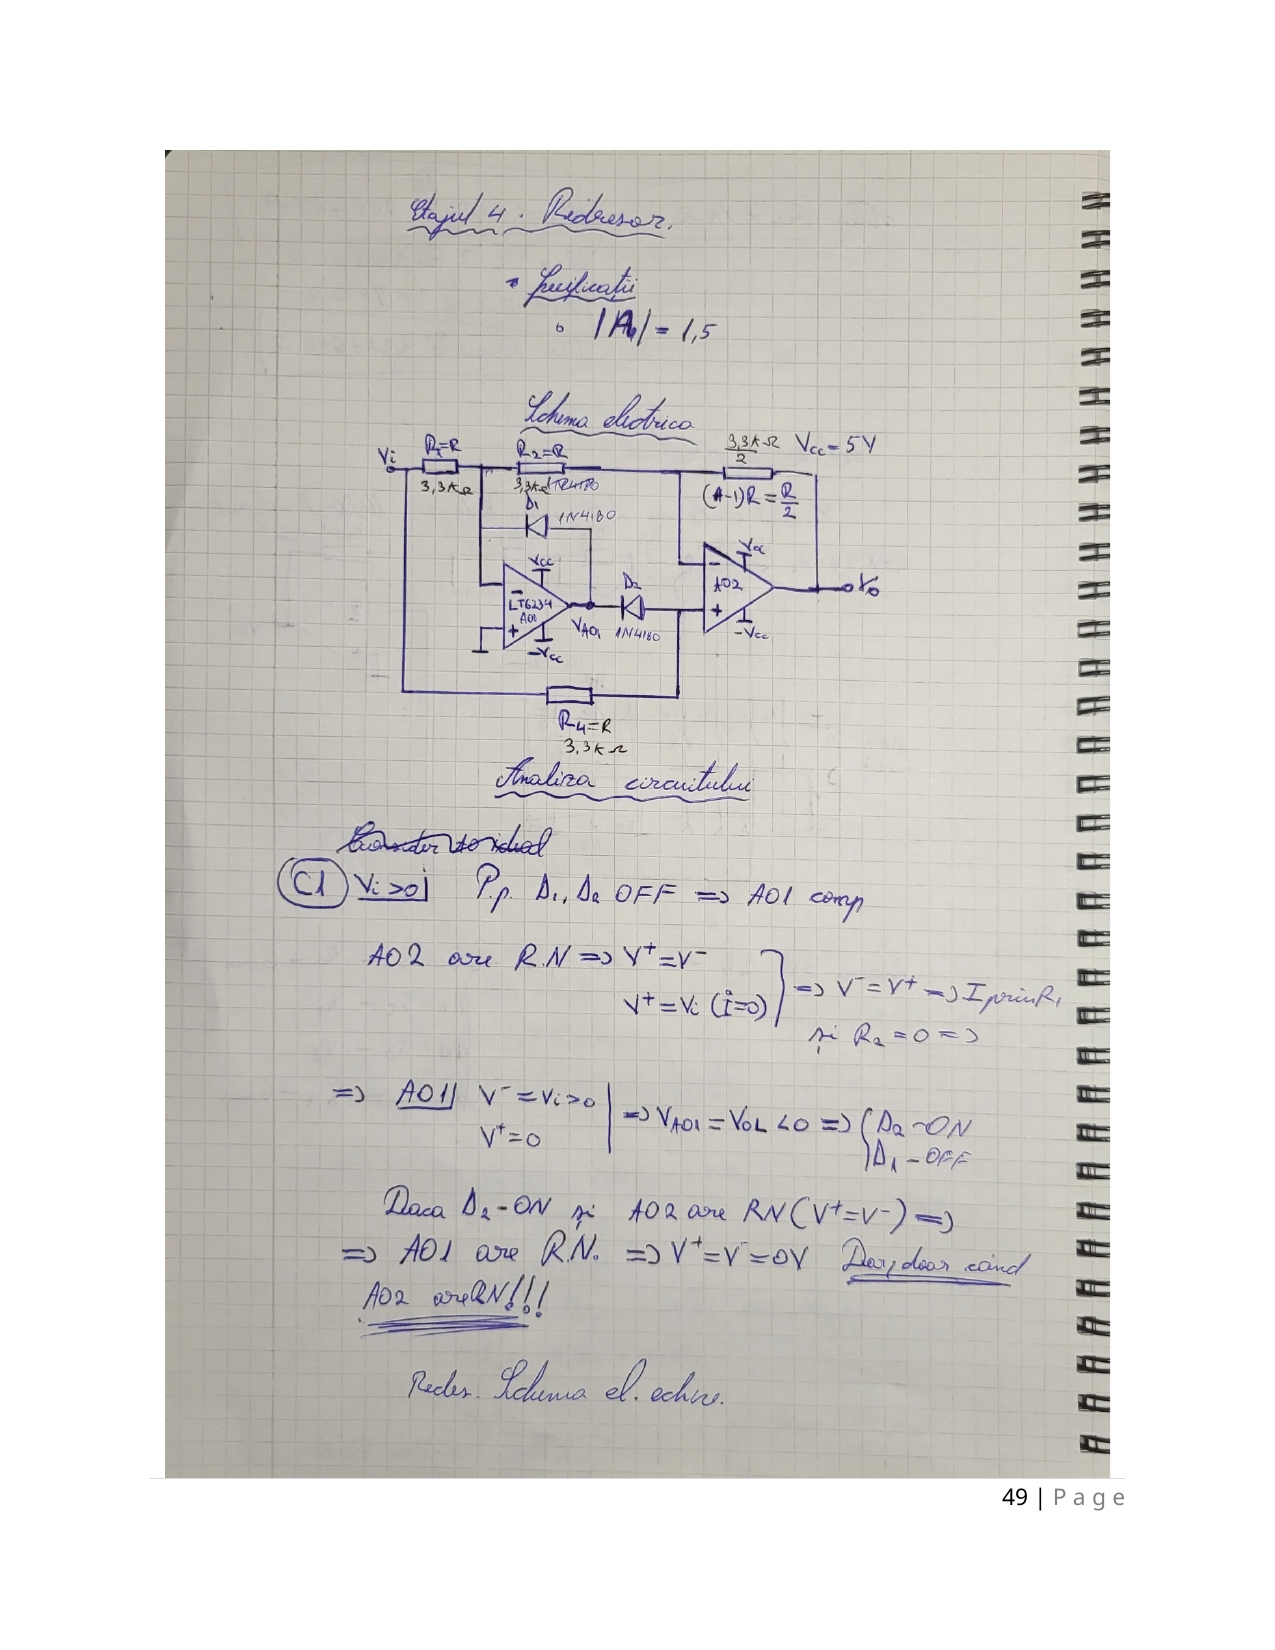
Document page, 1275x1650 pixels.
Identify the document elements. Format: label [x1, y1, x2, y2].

picture [165, 150, 1111, 1478]
